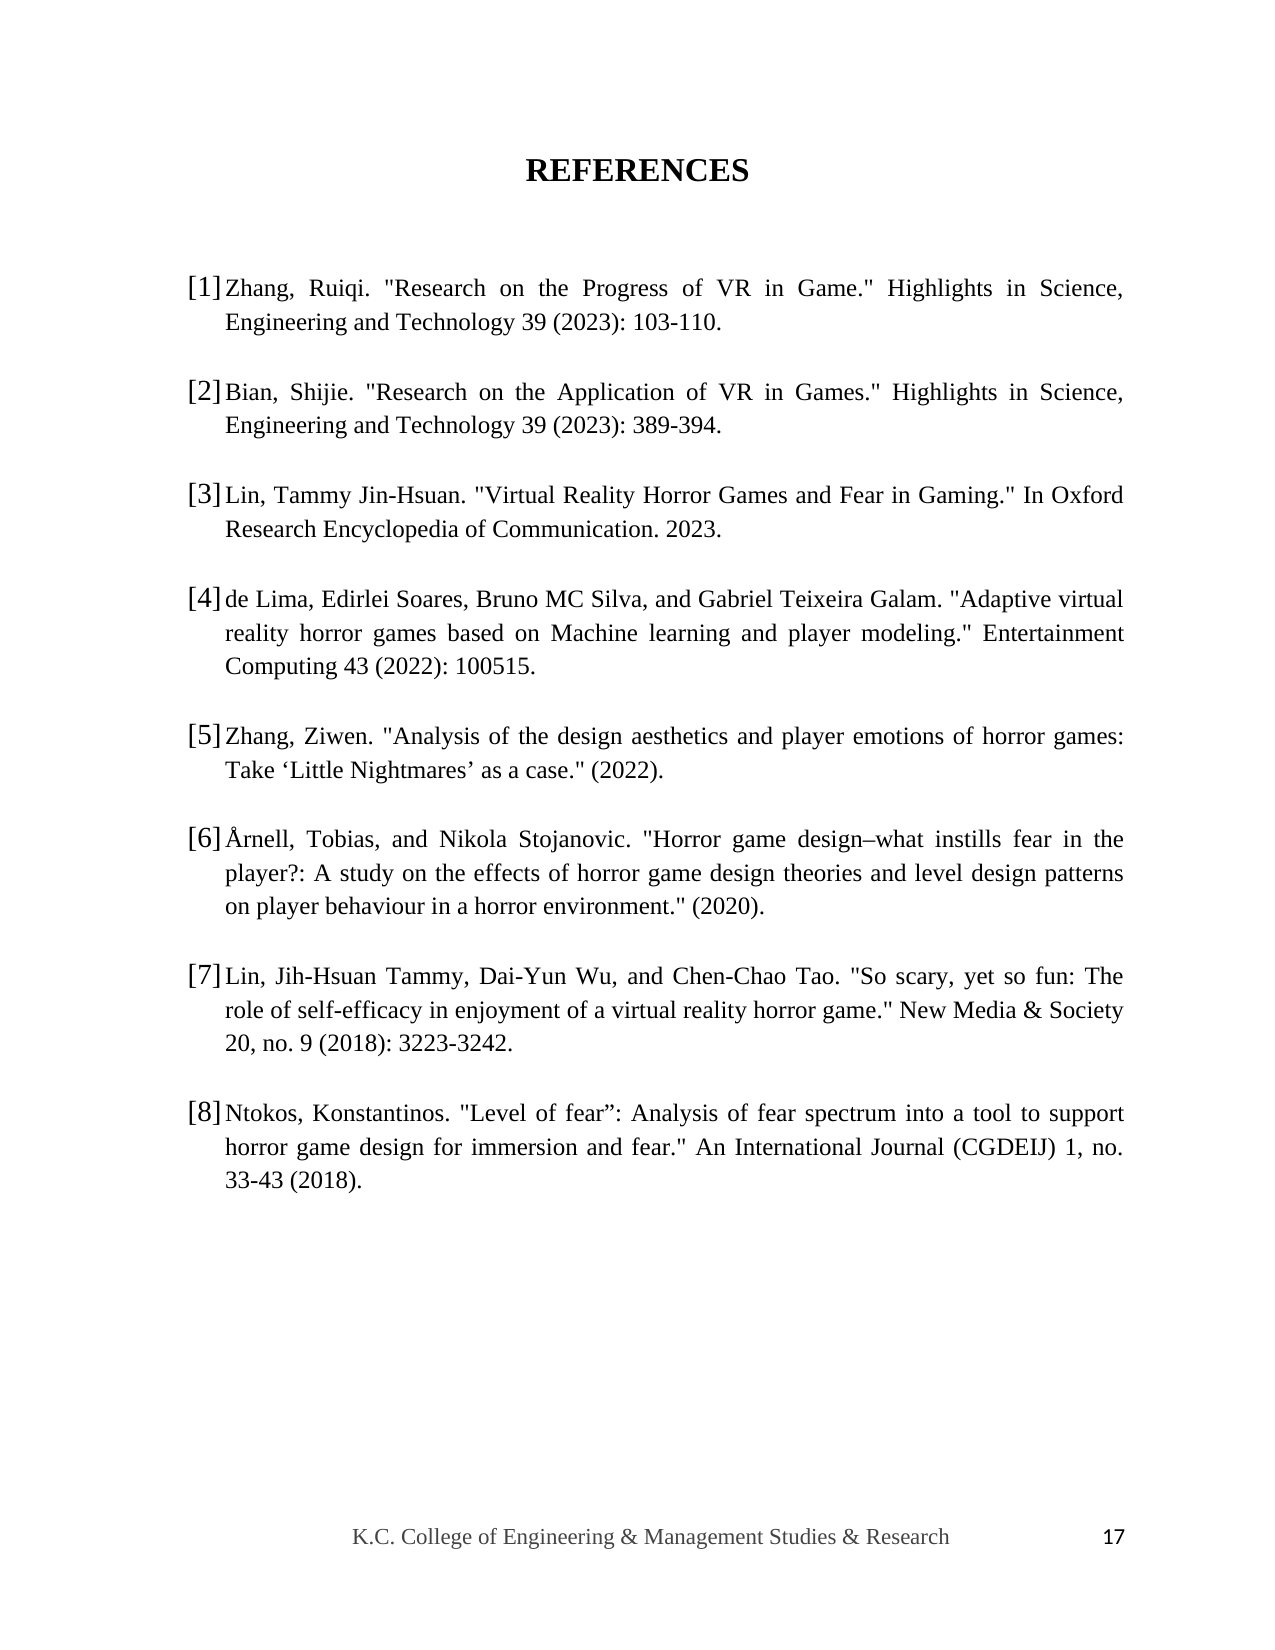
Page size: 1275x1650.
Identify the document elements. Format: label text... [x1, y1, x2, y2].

list Ntokos, Konstantinos. "Level of fear”: Analysis of fear spectrum into a tool to support horror game design for immersion and fear." An International Journal (CGDEIJ) 1, no. 33-43 (2018). [187, 1094, 1125, 1193]
list Bian, Shijie. "Research on the Application of VR in Games." Highlights in Science, Engineering and Technology 39 (2023): 389-394. [187, 373, 1125, 439]
list Lin, Tammy Jin-Hsuan. "Virtual Reality Horror Games and Fear in Gaming." In Oxford Research Encyclopedia of Communication. 2023. [187, 476, 1125, 543]
list Årnell, Tobias, and Nikola Stojanovic. "Horror game design–what instills fear in the player?: A study on the effects of horror game design theories and level design patterns on player behaviour in a horror environment." (2020). [187, 820, 1125, 920]
text REFERENCES [150, 150, 1125, 188]
list Zhang, Ziwen. "Analysis of the design aesthetics and player emotions of horror games: Take ‘Little Nightmares’ as a case." (2022). [187, 717, 1125, 784]
list Zhang, Ruiqi. "Research on the Progress of VR in Game." Highlights in Science, Engineering and Technology 39 (2023): 103-110. [187, 269, 1125, 335]
list de Lima, Edirlei Soares, Bruno MC Silva, and Gabriel Teixeira Galam. "Adaptive virtual reality horror games based on Machine learning and player modeling." Entertainment Computing 43 (2022): 100515. [187, 580, 1125, 680]
list Lin, Jih-Hsuan Tammy, Dai-Yun Wu, and Chen-Chao Tao. "So scary, yet so fun: The role of self-efficacy in enjoyment of a virtual reality horror game." New Media & Society 20, no. 9 (2018): 3223-3242. [187, 957, 1125, 1057]
